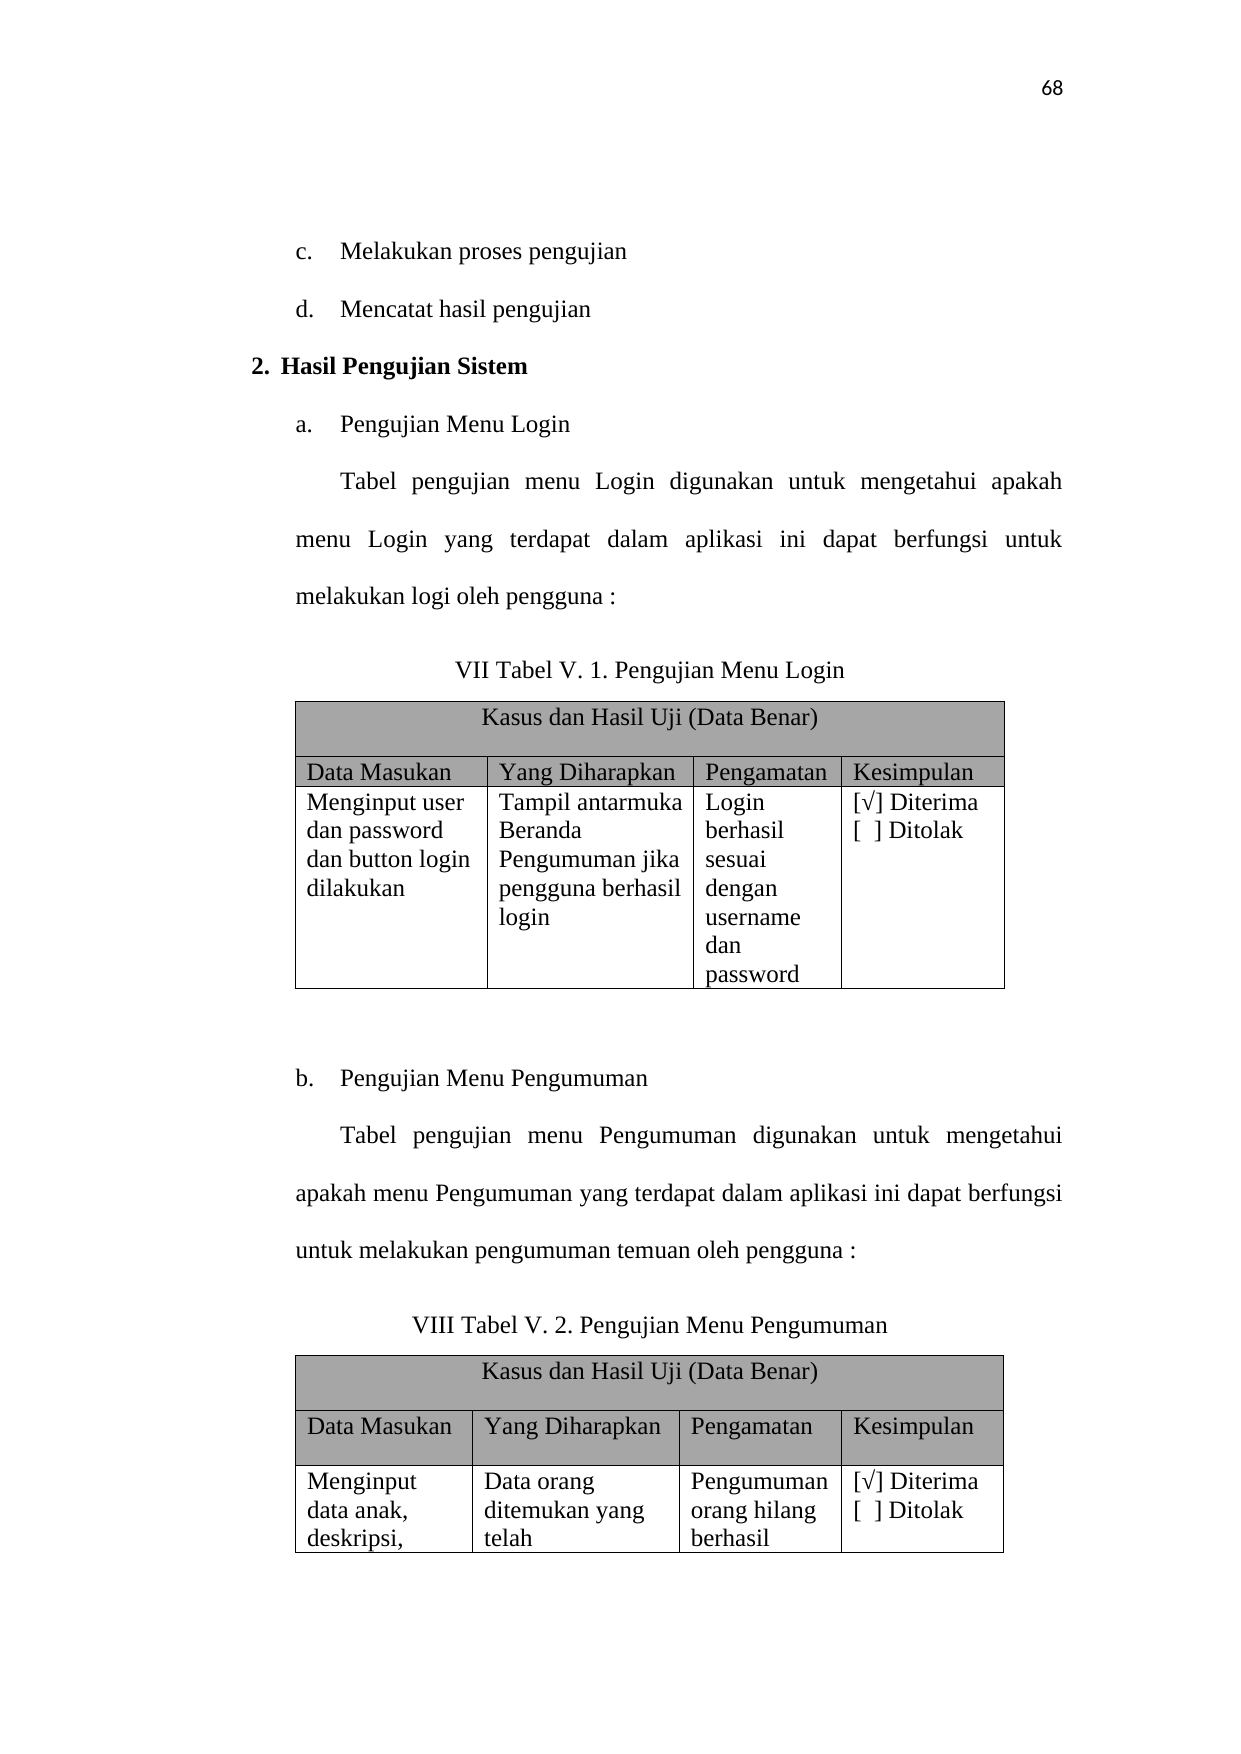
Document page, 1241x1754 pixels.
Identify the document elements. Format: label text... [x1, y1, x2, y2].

text VII Tabel V. 1. Pengujian Menu Login [236, 655, 1063, 684]
table_cell Data Masukan [296, 1411, 472, 1465]
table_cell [842, 1466, 1003, 1552]
list Melakukan proses pengujian [295, 236, 1063, 265]
table_cell Kesimpulan [842, 1411, 1003, 1465]
list Tabel pengujian menu Login digunakan untuk mengetahui apakah menu Login yang terdapat dalam aplikasi ini dapat berfungsi untuk melakukan logi oleh pengguna : [295, 466, 1063, 610]
text VIII Tabel V. 2. Pengujian Menu Pengumuman [236, 1310, 1063, 1338]
table_cell Pengamatan [694, 757, 841, 786]
table_cell Yang Diharapkan [488, 757, 693, 786]
list Hasil Pengujian Sistem [251, 351, 1063, 380]
table_cell Data Masukan [296, 757, 487, 786]
table_header Kasus dan Hasil Uji (Data Benar) [296, 1356, 1003, 1410]
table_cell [296, 1466, 472, 1552]
table_cell Menginput user dan password dan button login dilakukan [296, 787, 487, 988]
table_cell Yang Diharapkan [473, 1411, 679, 1465]
list Pengujian Menu Pengumuman [295, 1063, 1063, 1092]
list Tabel pengujian menu Pengumuman digunakan untuk mengetahui apakah menu Pengumuman yang terdapat dalam aplikasi ini dapat berfungsi untuk melakukan pengumuman temuan oleh pengguna : [295, 1121, 1063, 1264]
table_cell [473, 1466, 679, 1552]
table_cell Pengamatan [680, 1411, 841, 1465]
table_cell Login berhasil sesuai dengan username dan password [694, 787, 841, 988]
table_cell [√] Diterima [ ] Ditolak [842, 787, 1004, 988]
table_cell Kesimpulan [842, 757, 1004, 786]
list Pengujian Menu Login [295, 409, 1063, 437]
table_header Kasus dan Hasil Uji (Data Benar) [296, 702, 1004, 756]
table_cell Tampil antarmuka Beranda Pengumuman jika pengguna berhasil login [488, 787, 693, 988]
list Mencatat hasil pengujian [295, 294, 1063, 322]
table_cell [680, 1466, 841, 1552]
